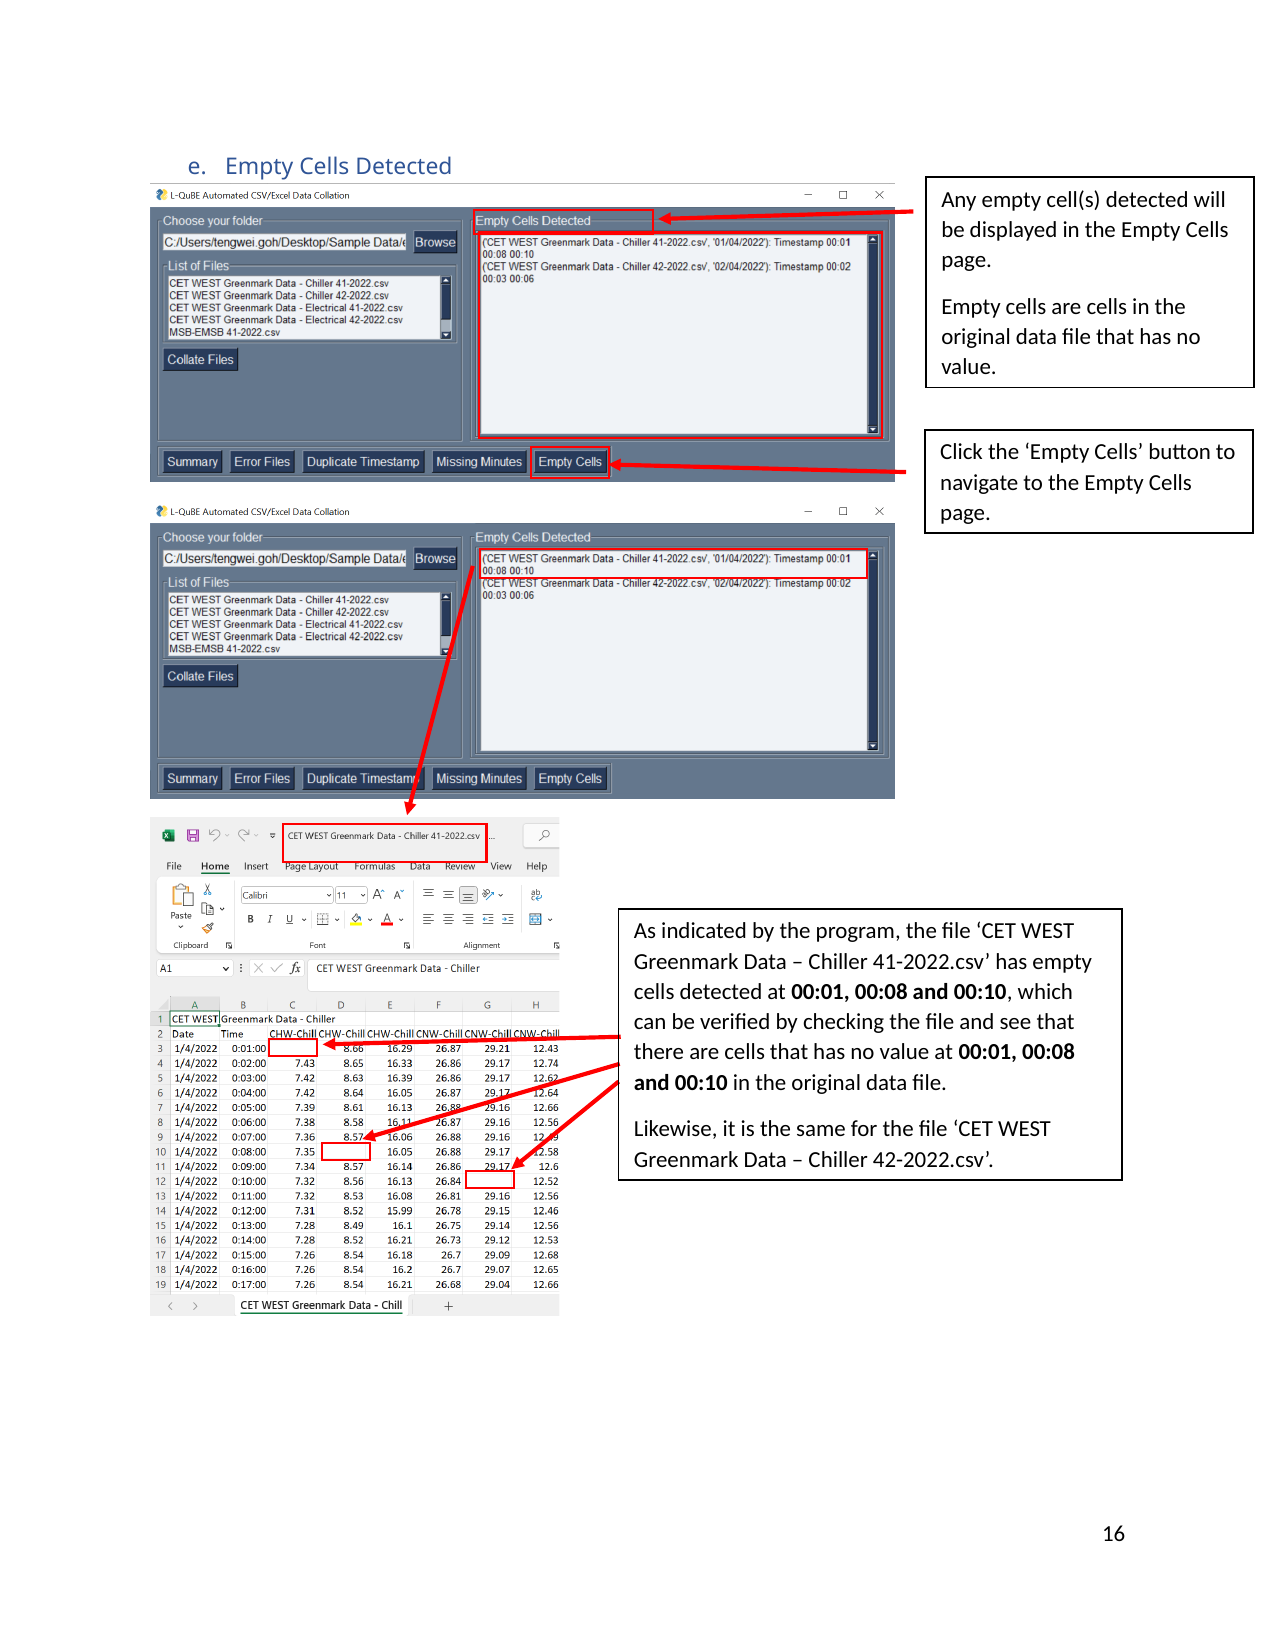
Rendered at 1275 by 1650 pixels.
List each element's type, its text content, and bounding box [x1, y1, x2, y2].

picture [150, 817, 560, 1316]
picture [150, 500, 895, 799]
subtitle Empty Cells Detected [187, 150, 1125, 181]
picture [532, 448, 608, 477]
picture [150, 183, 895, 482]
picture [467, 1172, 513, 1187]
